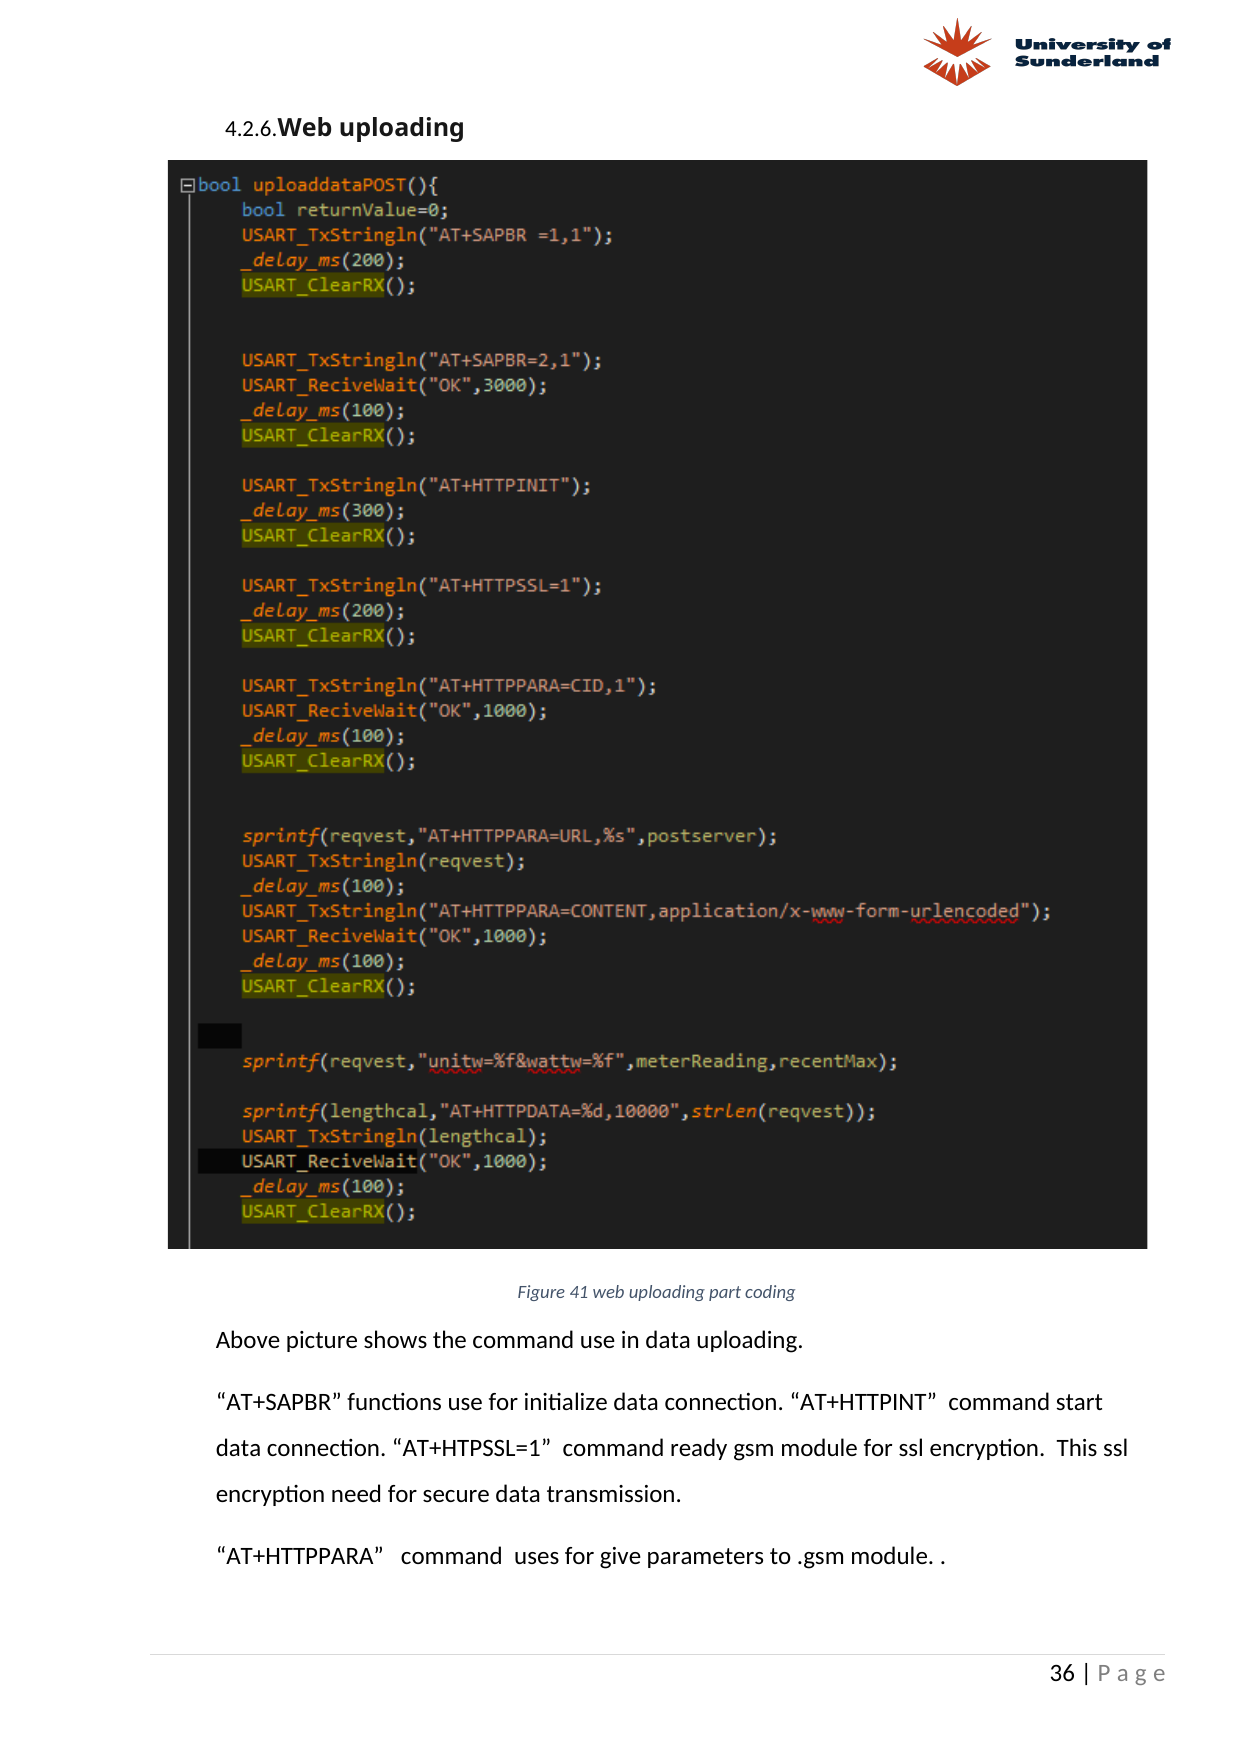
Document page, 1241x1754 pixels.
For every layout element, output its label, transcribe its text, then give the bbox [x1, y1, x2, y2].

text “AT+SAPBR” functions use for initialize data connection. “AT+HTTPINT” command start data connection. “AT+HTPSSL=1” command ready gsm module for ssl encryption. This ssl encryption need for secure data transmission. [216, 1386, 1144, 1508]
text Above picture shows the command use in data uploading. [216, 1324, 1144, 1354]
subtitle Web uploading [225, 110, 1165, 144]
text “AT+HTTPPARA” command uses for give parameters to .gsm module. . [216, 1540, 1144, 1571]
picture [923, 18, 1171, 86]
text Figure 41 web uploading part coding [150, 1280, 1165, 1303]
picture [167, 160, 1148, 1249]
